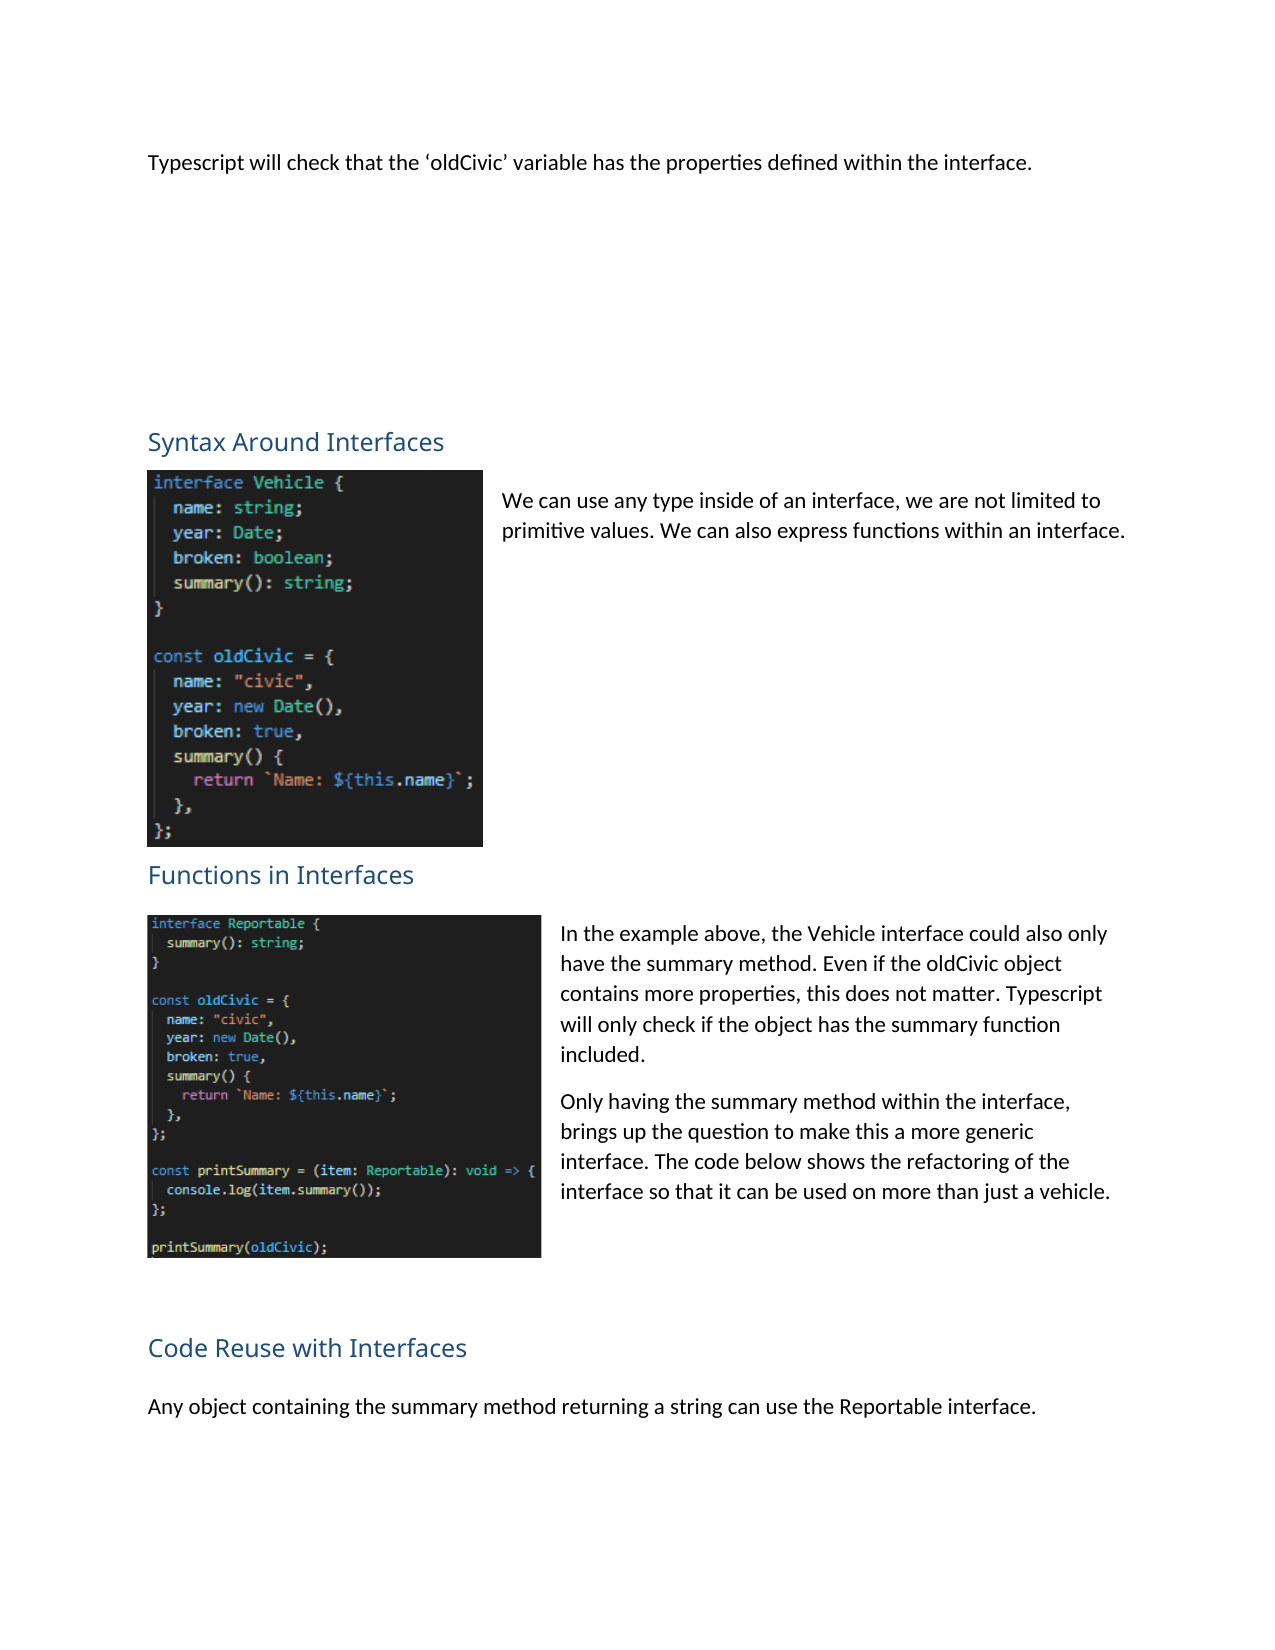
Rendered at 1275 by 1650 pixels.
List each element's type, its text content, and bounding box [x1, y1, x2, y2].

text Only having the summary method within the interface, brings up the question to make this a more generic interface. The code below shows the refactoring of the interface so that it can be used on more than just a vehicle. [542, 1087, 1127, 1205]
text We can use any type inside of an interface, we are not limited to primitive values. We can also express functions within an interface. [483, 486, 1127, 545]
text Any object containing the summary method returning a string can use the Reportable interface. [148, 1392, 1127, 1420]
subtitle Syntax Around Interfaces [148, 425, 1127, 459]
subtitle Code Reuse with Interfaces [148, 1331, 1127, 1364]
subtitle Functions in Interfaces [148, 857, 1127, 891]
text In the example above, the Vehicle interface could also only have the summary method. Even if the oldCivic object contains more properties, this does not matter. Typescript will only check if the object has the summary function included. [542, 919, 1127, 1068]
text Typescript will check that the ‘oldCivic’ variable has the properties defined within the interface. [148, 148, 1127, 176]
picture [147, 915, 542, 1258]
picture [147, 470, 483, 847]
